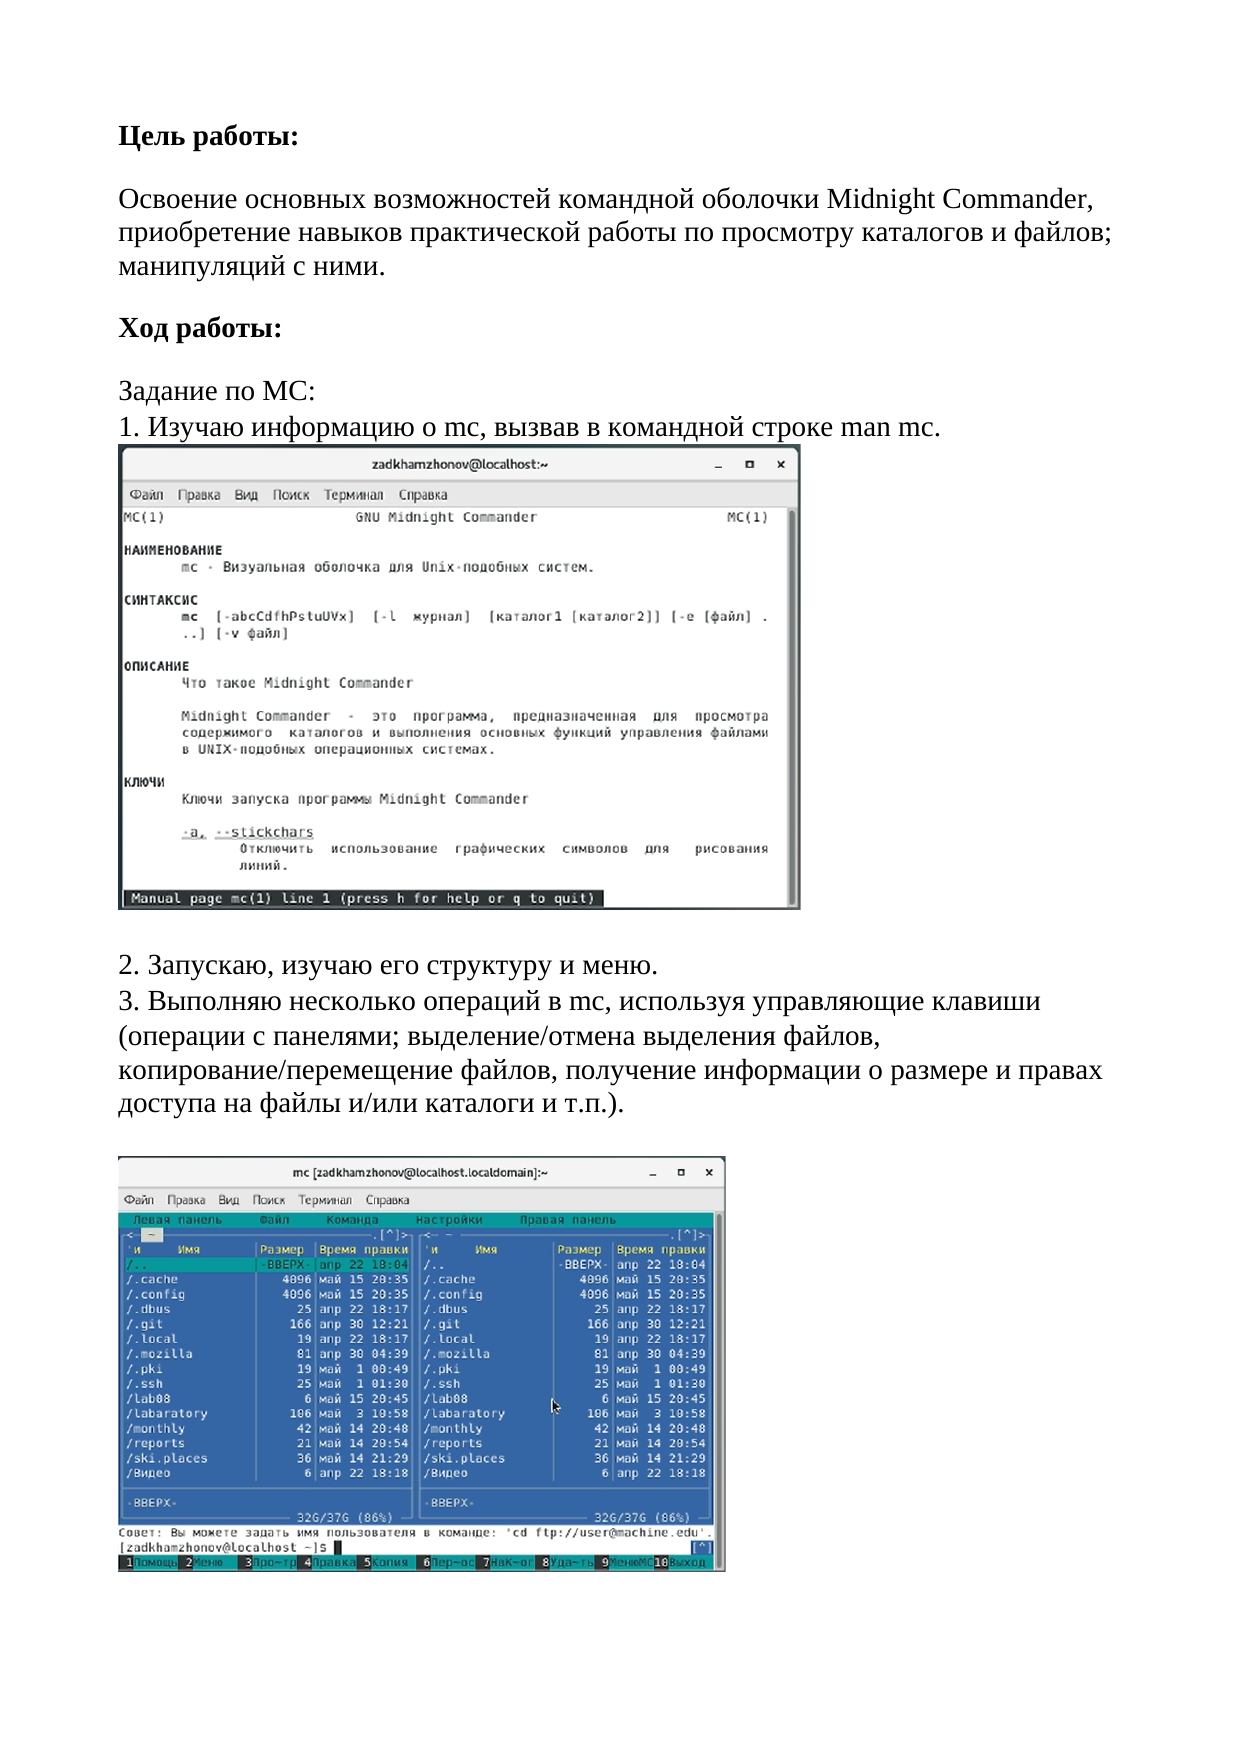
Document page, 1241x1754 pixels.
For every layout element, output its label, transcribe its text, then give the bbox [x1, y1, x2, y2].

text Ход работы: [118, 311, 1152, 344]
picture [118, 444, 801, 910]
text (операции с панелями; выделение/отмена выделения файлов, копирование/перемещение файлов, получение информации о размере и правах доступа на файлы и/или каталоги и т.п.). [118, 1018, 1152, 1119]
text 1. Изучаю информацию о mc, вызвав в командной строке man mc. [118, 409, 1152, 442]
text Цель работы: [118, 118, 1152, 152]
text 3. Выполняю несколько операций в mc, используя управляющие клавиши [118, 983, 1152, 1016]
text 2. Запускаю, изучаю его структуру и меню. [118, 947, 1152, 981]
text Задание по МС: [118, 373, 1152, 407]
picture [118, 1156, 726, 1572]
text Освоение основных возможностей командной оболочки Midnight Commander, приобретение навыков практической работы по просмотру каталогов и файлов; манипуляций с ними. [118, 181, 1152, 281]
